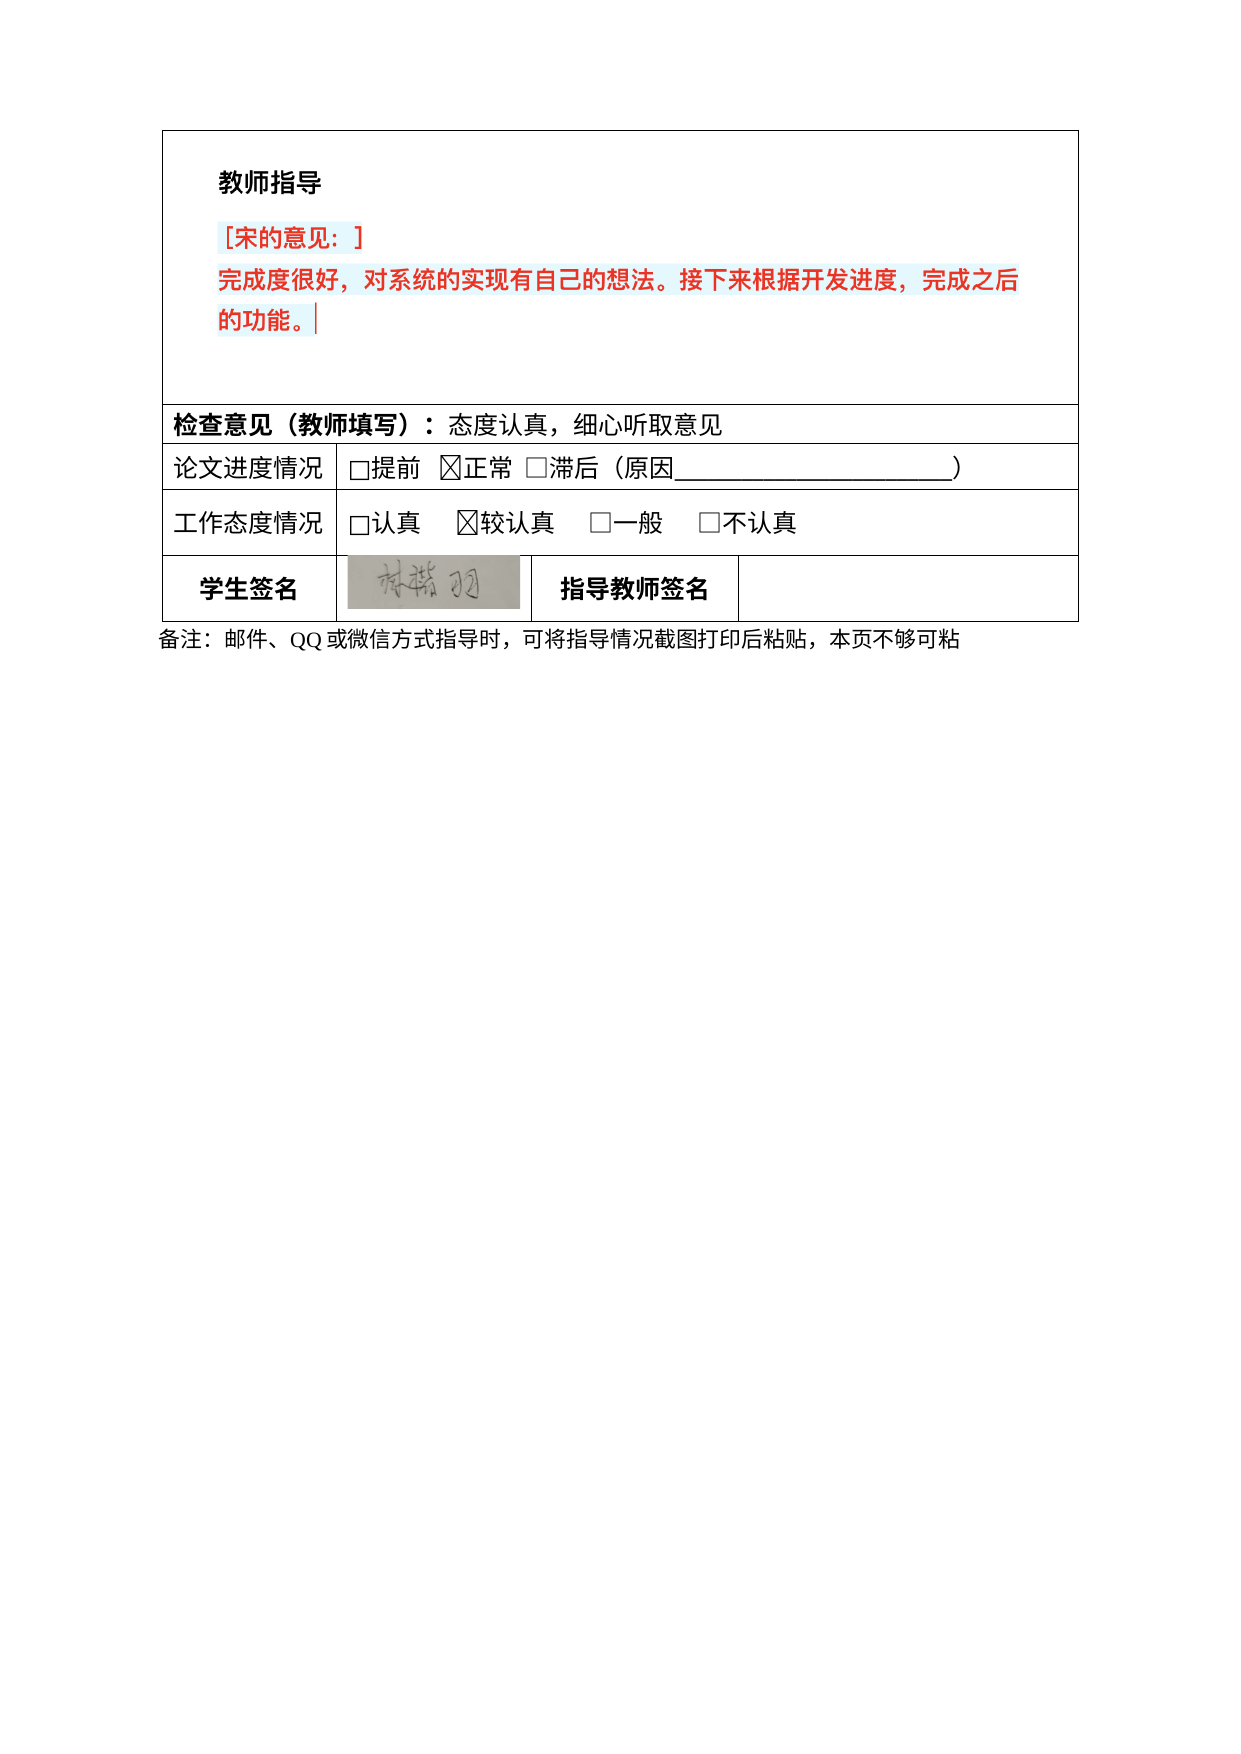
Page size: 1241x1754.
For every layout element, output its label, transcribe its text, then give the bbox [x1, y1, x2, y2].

picture [347, 555, 521, 609]
table_cell 指导教师签名 [532, 556, 738, 621]
table_cell [739, 556, 1078, 621]
table_cell 工作态度情况 [163, 490, 336, 554]
text 备注：邮件、QQ或微信方式指导时，可将指导情况截图打印后粘贴，本页不够可粘 [148, 622, 1092, 654]
table_cell 指导情况： 对系统有自己的想法。 [163, 131, 1078, 403]
table_cell 检查意见（教师填写）：态度认真，细心听取意见 [163, 405, 1078, 443]
table_cell 学生签名 [163, 556, 336, 621]
table_cell □提前 正常 □滞后（原因_________________________） [337, 444, 1078, 488]
table_cell □认真 较认真 □一般 □不认真 [337, 490, 1078, 554]
picture [173, 147, 1067, 370]
table_cell 论文进度情况 [163, 444, 336, 488]
table_cell [337, 556, 531, 621]
